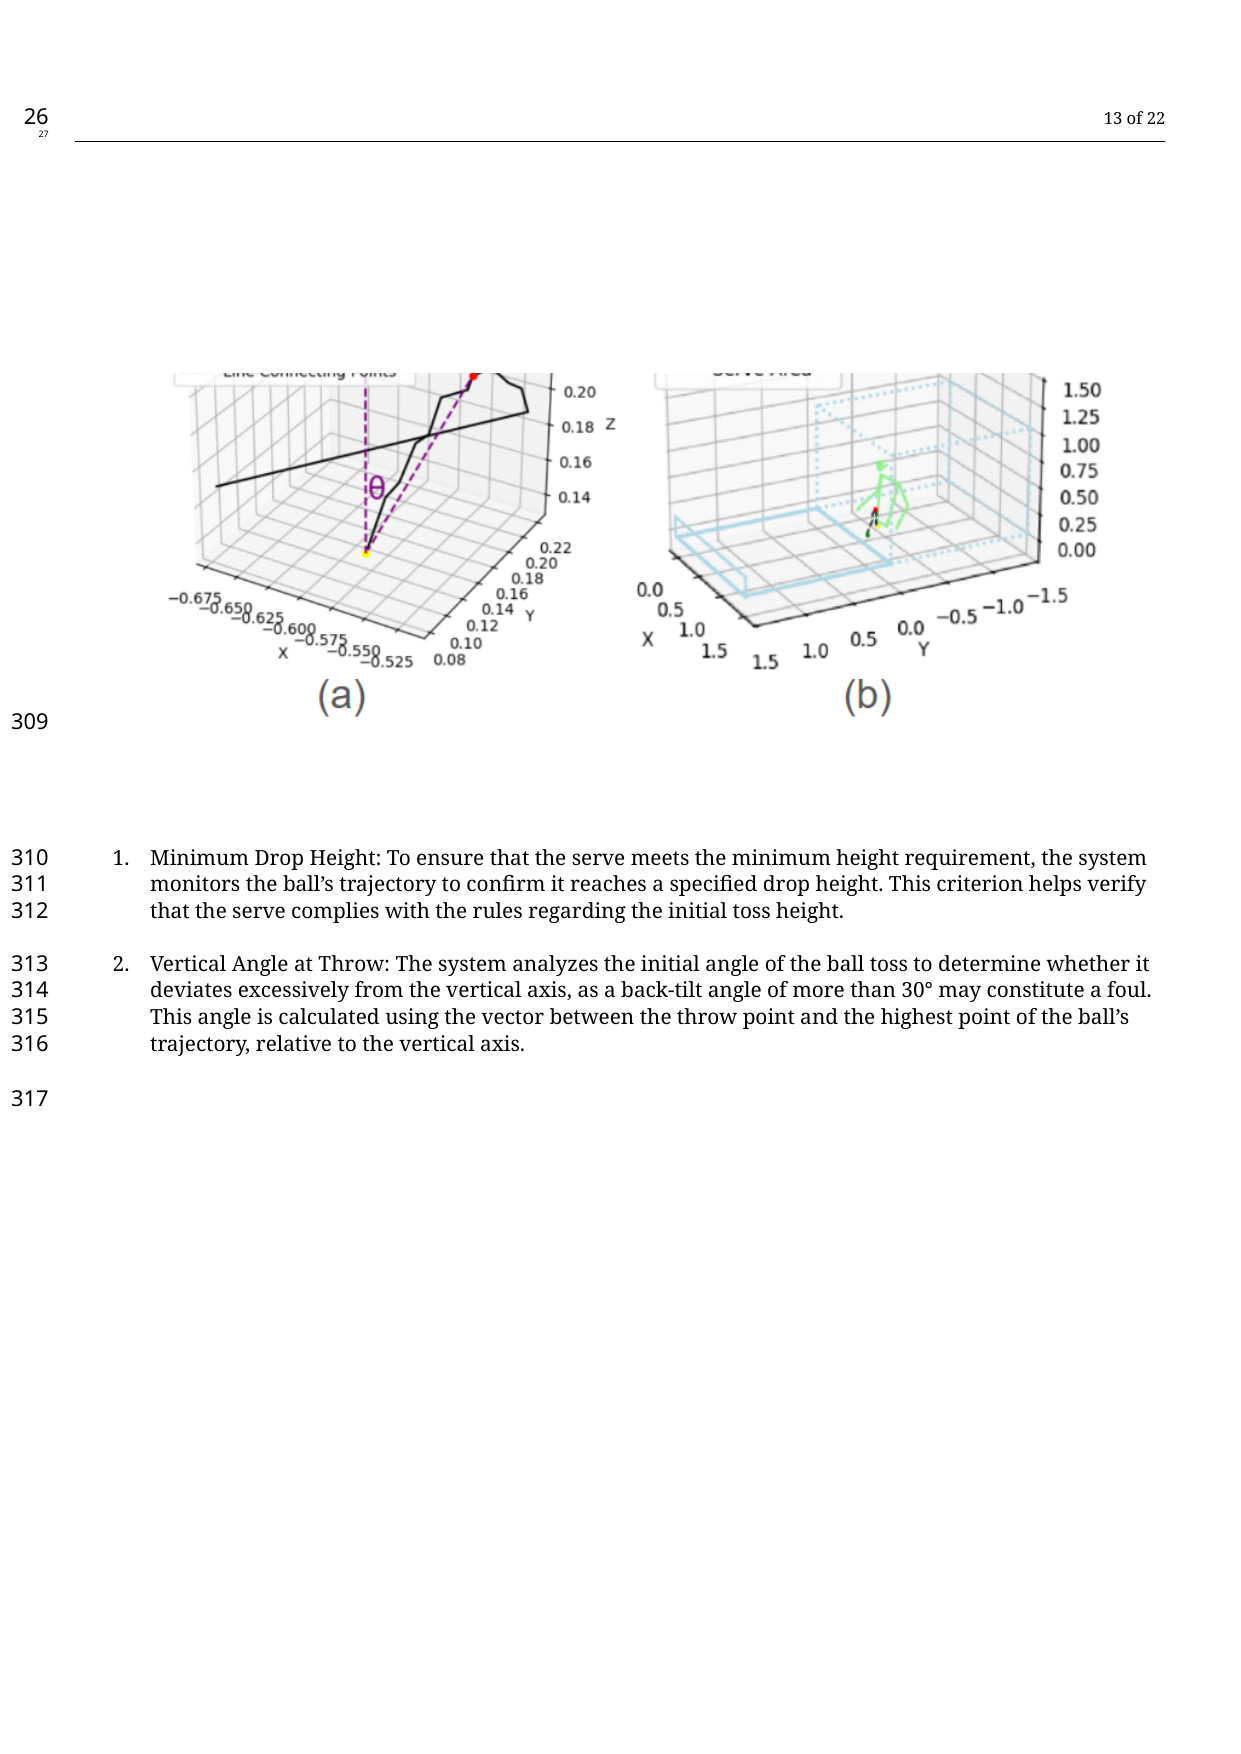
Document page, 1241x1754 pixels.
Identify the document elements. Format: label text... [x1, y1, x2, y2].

subtitle Minimum Drop Height: To ensure that the serve meets the minimum height requirement, the system monitors the ball’s trajectory to confirm it reaches a specified drop height. This criterion helps verify that the serve complies with the rules regarding the initial toss height. [112, 843, 1165, 925]
picture [150, 373, 1110, 730]
subtitle Vertical Angle at Throw: The system analyzes the initial angle of the ball toss to determine whether it deviates excessively from the vertical axis, as a back-tilt angle of more than 30° may constitute a foul. This angle is calculated using the vector between the throw point and the highest point of the ball’s trajectory, relative to the vertical axis. [112, 950, 1165, 1058]
